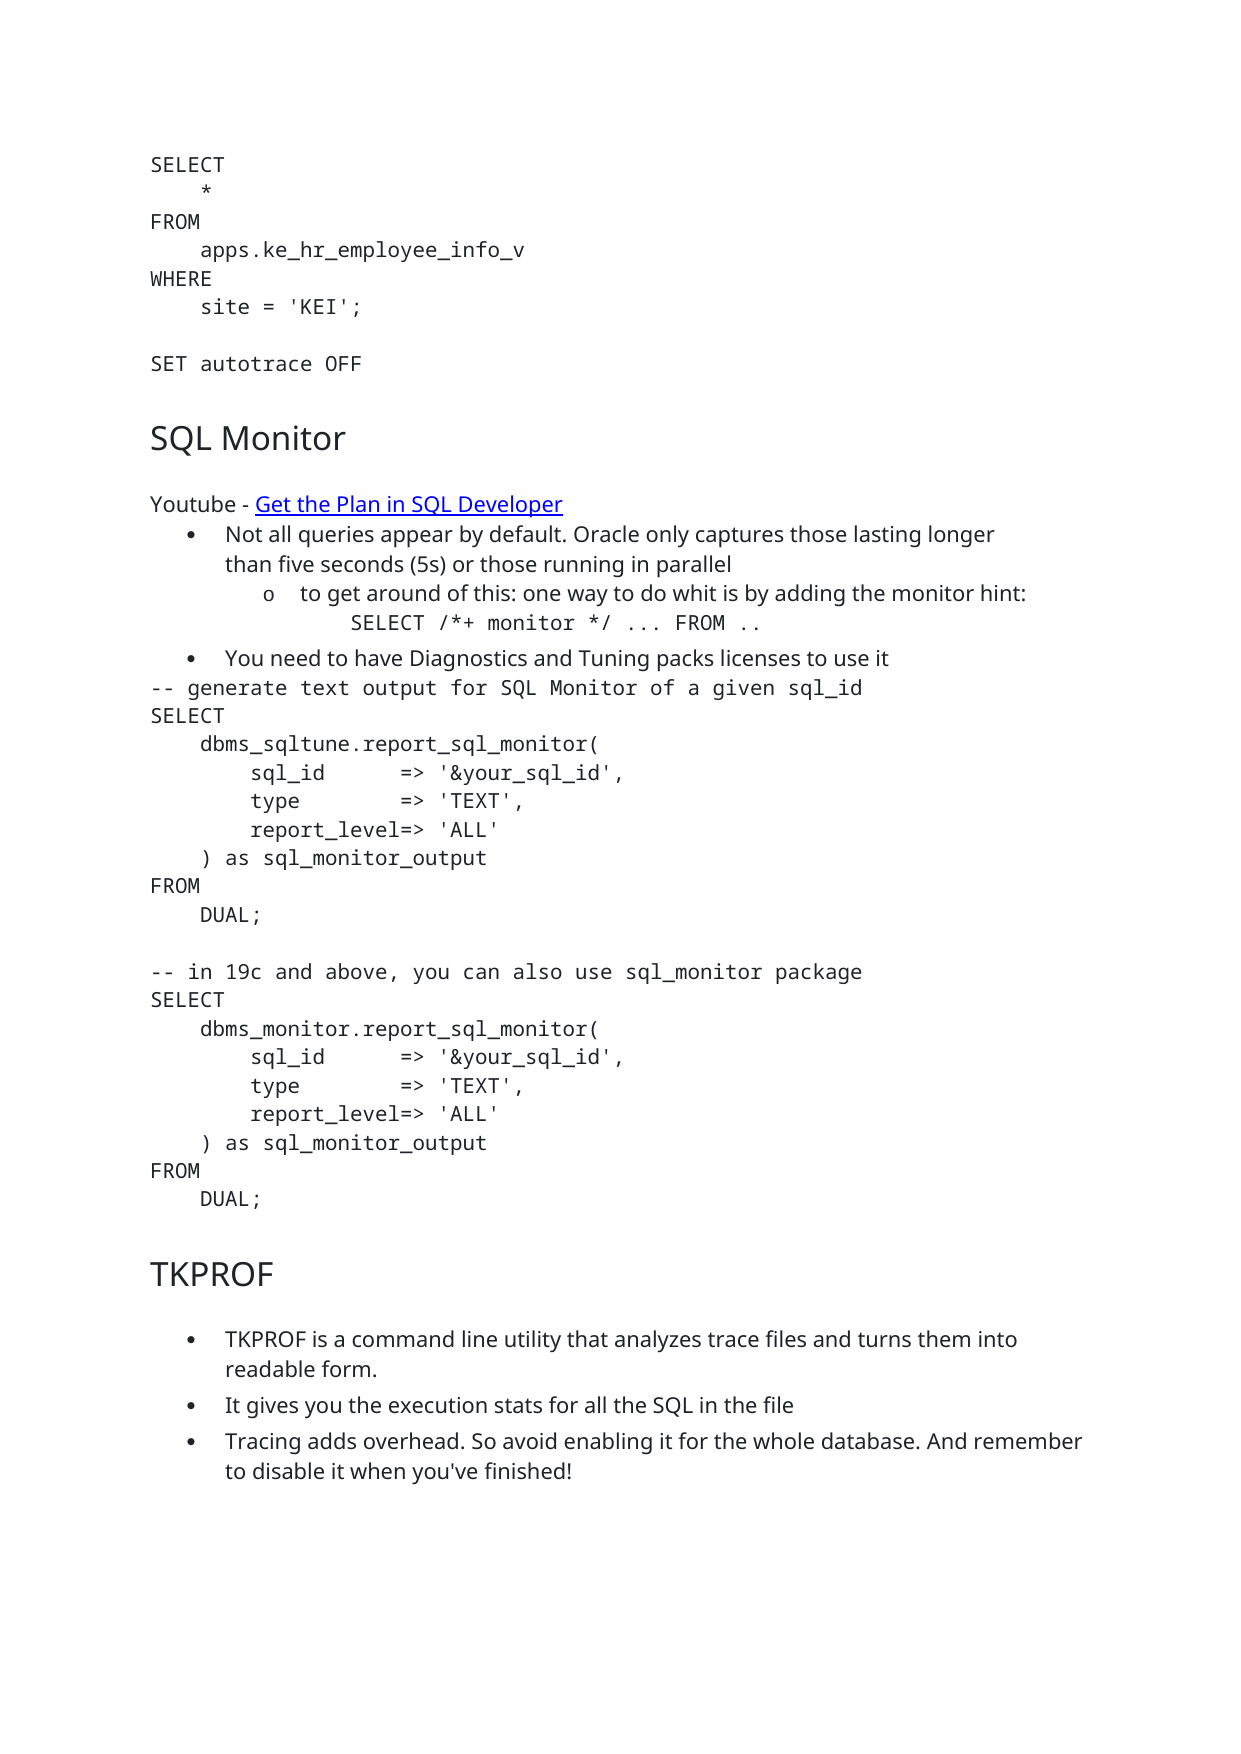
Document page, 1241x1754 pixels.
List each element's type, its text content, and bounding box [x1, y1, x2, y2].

text WHERE [150, 264, 1090, 292]
text ) as sql_monitor_output [150, 1128, 1090, 1156]
text Youtube - Get the Plan in SQL Developer [150, 489, 1090, 519]
text dbms_sqltune.report_sql_monitor( [150, 729, 1090, 758]
text ) as sql_monitor_output [150, 843, 1090, 872]
text sql_id => '&your_sql_id', [150, 758, 1090, 786]
list It gives you the execution stats for all the SQL in the file [187, 1390, 1090, 1420]
text * [150, 178, 1090, 207]
subtitle SQL Monitor [150, 415, 1090, 460]
text sql_id => '&your_sql_id', [150, 1042, 1090, 1071]
text FROM [150, 872, 1090, 900]
text type => 'TEXT', [150, 1071, 1090, 1099]
text apps.ke_hr_employee_info_v [150, 235, 1090, 264]
subtitle TKPROF [150, 1250, 1090, 1296]
list You need to have Diagnostics and Tuning packs licenses to use it [187, 643, 1090, 673]
text report_level=> 'ALL' [150, 1099, 1090, 1128]
text -- in 19c and above, you can also use sql_monitor package [150, 957, 1090, 985]
text SELECT [150, 150, 1090, 178]
text site = 'KEI'; [150, 292, 1090, 321]
text DUAL; [150, 900, 1090, 928]
text SELECT [150, 985, 1090, 1014]
text SET autotrace OFF [150, 349, 1090, 377]
text DUAL; [150, 1184, 1090, 1213]
text SELECT /*+ monitor */ ... FROM .. [300, 608, 1090, 637]
list Tracing adds overhead. So avoid enabling it for the whole database. And remember to disable it when you've finished! [187, 1426, 1090, 1486]
list TKPROF is a command line utility that analyzes trace files and turns them into readable form. [187, 1324, 1090, 1384]
text report_level=> 'ALL' [150, 815, 1090, 843]
text type => 'TEXT', [150, 786, 1090, 815]
list to get around of this: one way to do whit is by adding the monitor hint: [262, 578, 1090, 608]
list Not all queries appear by default. Oracle only captures those lasting longer than five seconds (5s) or those running in parallel [187, 519, 1090, 578]
text dbms_monitor.report_sql_monitor( [150, 1014, 1090, 1042]
text FROM [150, 207, 1090, 235]
text FROM [150, 1156, 1090, 1184]
text -- generate text output for SQL Monitor of a given sql_id [150, 673, 1090, 701]
text SELECT [150, 701, 1090, 729]
